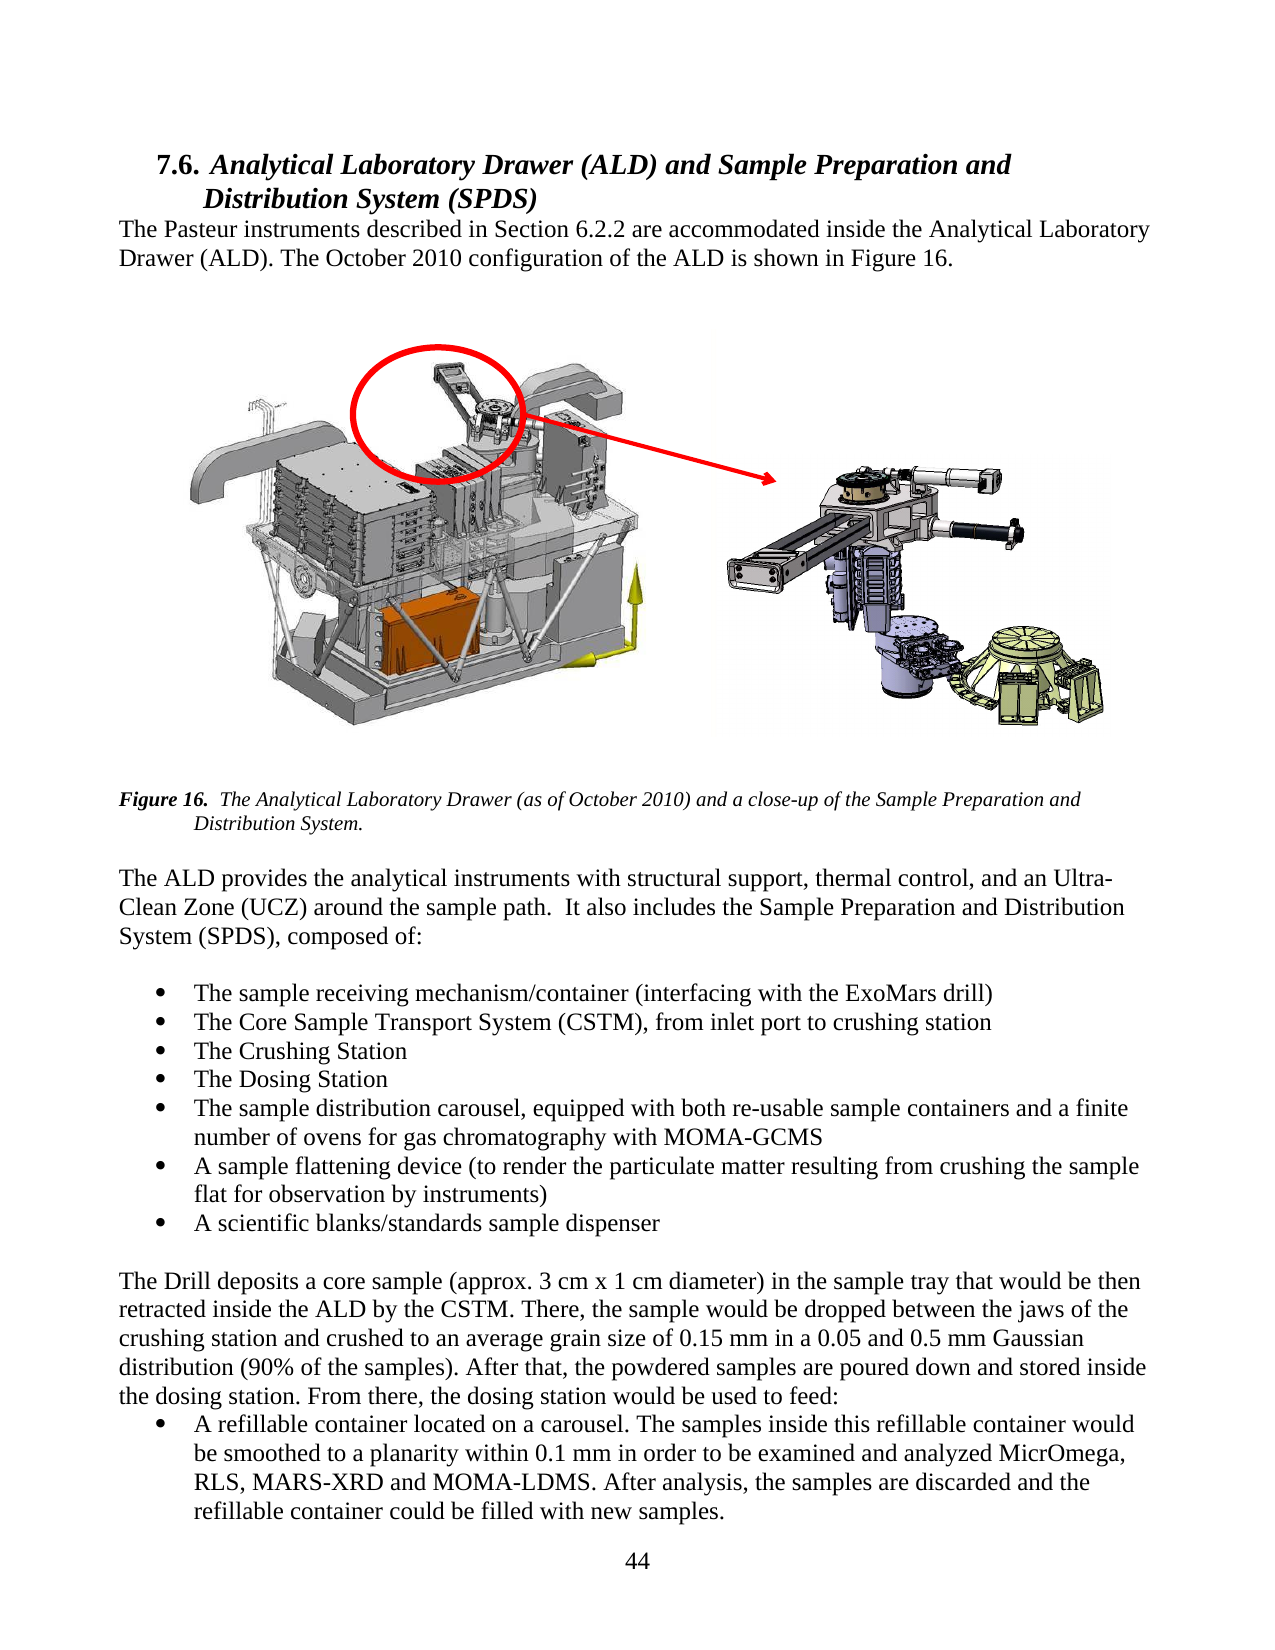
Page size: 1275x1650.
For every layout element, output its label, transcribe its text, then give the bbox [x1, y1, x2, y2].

subtitle Analytical Laboratory Drawer (ALD) and Sample Preparation and Distribution System (SPDS) [156, 147, 1156, 214]
list The sample distribution carousel, equipped with both re-usable sample containers and a finite number of ovens for gas chromatography with MOMA-GCMS [156, 1093, 1156, 1151]
list The Dosing Station [156, 1064, 1156, 1093]
list The sample receiving mechanism/container (interfacing with the ExoMars drill) [156, 978, 1156, 1007]
list A scientific blanks/standards sample dispenser [156, 1208, 1156, 1237]
text The ALD provides the analytical instruments with structural support, thermal control, and an Ultra-Clean Zone (UCZ) around the sample path. It also includes the Sample Preparation and Distribution System (SPDS), composed of: [118, 863, 1156, 949]
picture [163, 329, 717, 737]
text The Drill deposits a core sample (approx. 3 cm x 1 cm diameter) in the sample tray that would be then retracted inside the ALD by the CSTM. There, the sample would be dropped between the jaws of the crushing station and crushed to an average grain size of 0.15 mm in a 0.05 and 0.5 mm Gaussian distribution (90% of the samples). After that, the powdered samples are poured down and stored inside the dosing station. From there, the dosing station would be used to feed: [118, 1266, 1156, 1409]
text Figure 16. The Analytical Laboratory Drawer (as of October 2010) and a close-up of the Sample Preparation and Distribution System. [118, 786, 1156, 834]
list A sample flattening device (to render the particulate matter resulting from crushing the sample flat for observation by instruments) [156, 1151, 1156, 1208]
text The Pasteur instruments described in Section 6.2.2 are accommodated inside the Analytical Laboratory Drawer (ALD). The October 2010 configuration of the ALD is shown in Figure 16. [118, 214, 1156, 272]
list A refillable container located on a carousel. The samples inside this refillable container would be smoothed to a planarity within 0.1 mm in order to be examined and analyzed MicrOmega, RLS, MARS-XRD and MOMA-LDMS. After analysis, the samples are discarded and the refillable container could be filled with new samples. [156, 1409, 1156, 1524]
picture [357, 351, 520, 478]
list The Core Sample Transport System (CSTM), from inlet port to crushing station [156, 1007, 1156, 1036]
list The Crushing Station [156, 1036, 1156, 1064]
